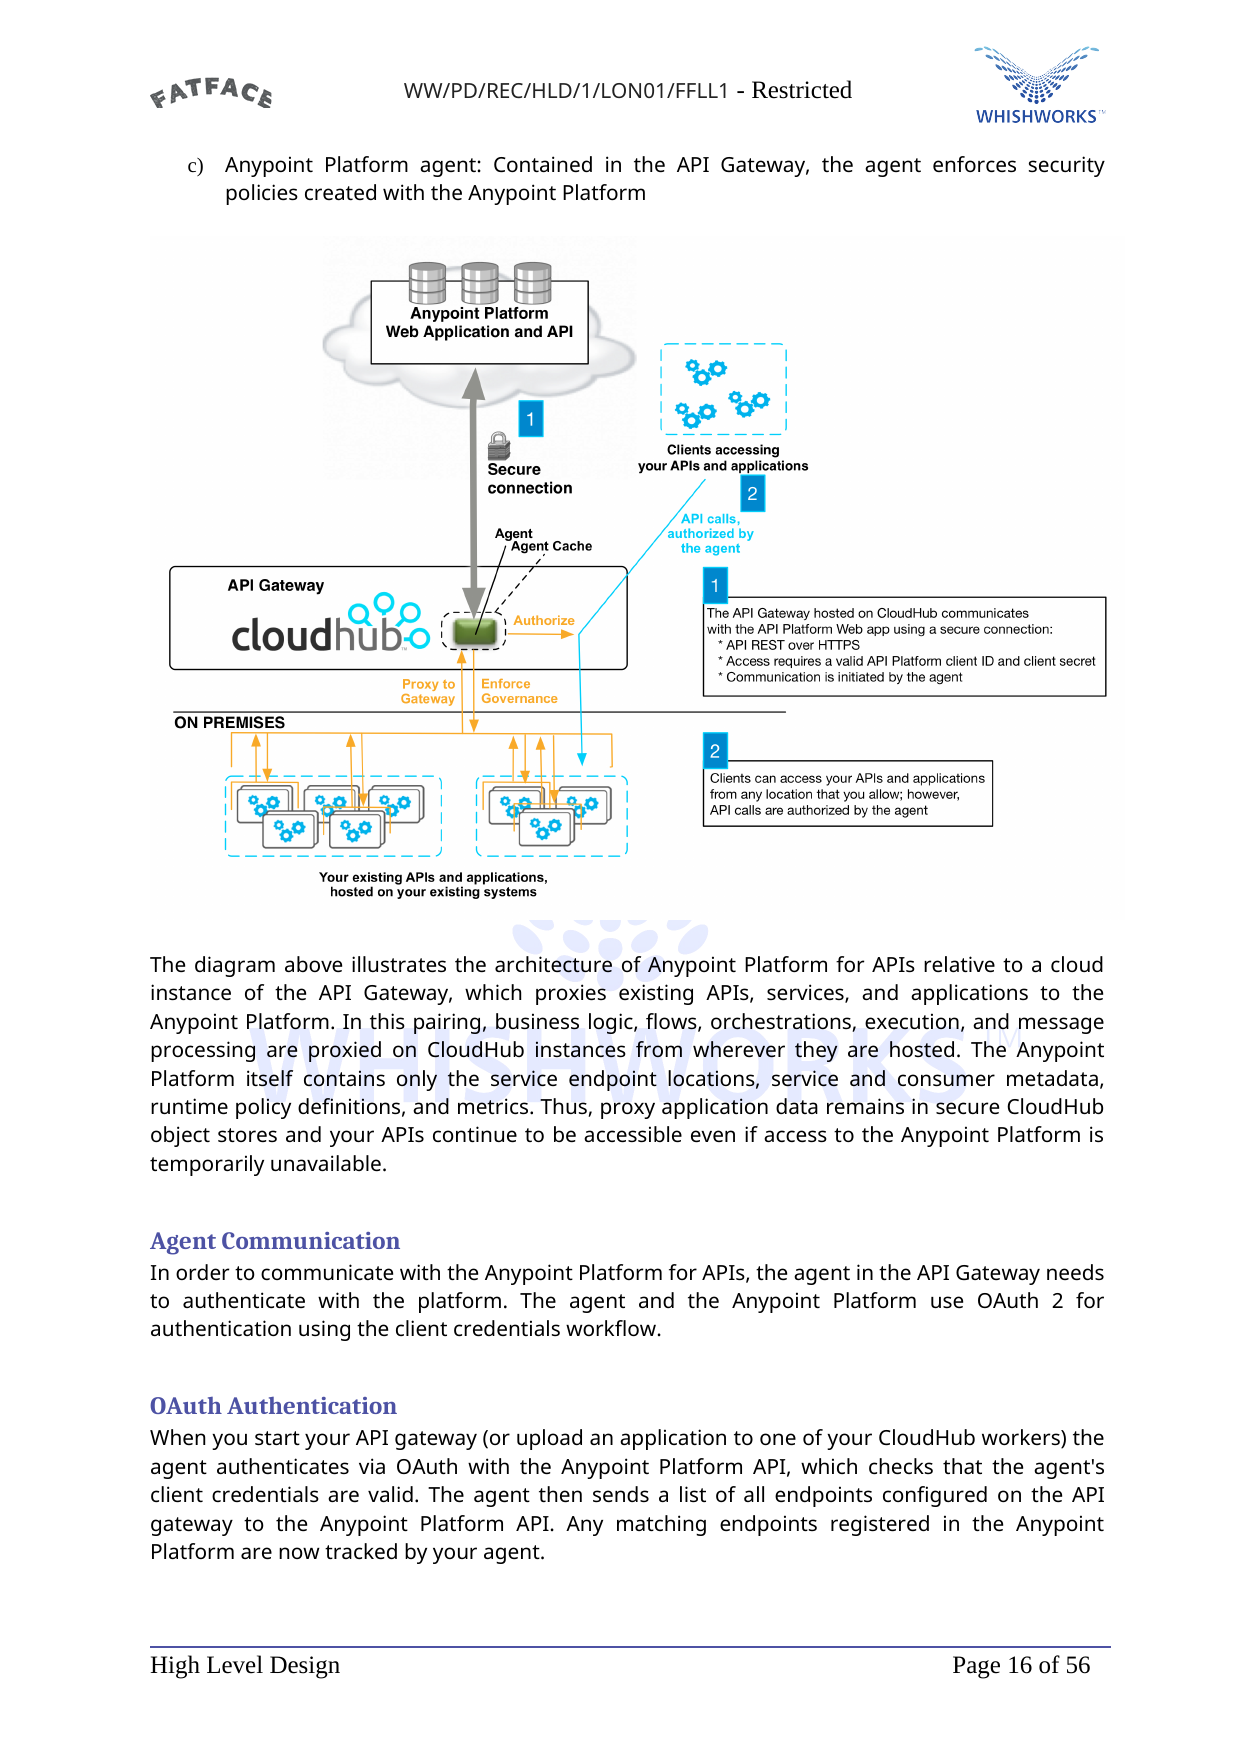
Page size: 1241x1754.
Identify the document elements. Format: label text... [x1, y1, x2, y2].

picture [150, 77, 272, 108]
text The diagram above illustrates the architecture of Anypoint Platform for APIs relative to a cloud instance of the API Gateway, which proxies existing APIs, services, and applications to the Anypoint Platform. In this pairing, business logic, flows, orchestrations, execution, and message processing are proxied on CloudHub instances from wherever they are hosted. The Anypoint Platform itself contains only the service endpoint locations, service and consumer metadata, runtime policy definitions, and metrics. Thus, proxy application data remains in secure CloudHub object stores and your APIs continue to be accessible even if access to the Anypoint Platform is temporarily unavailable. [150, 950, 1106, 1177]
picture [974, 46, 1106, 123]
text When you start your API gateway (or upload an application to one of your CloudHub workers) the agent authenticates via OAuth with the Anypoint Platform API, which checks that the agent's client credentials are valid. The agent then sends a list of all endpoints configured on the API gateway to the Anypoint Platform API. Any matching endpoints registered in the Anypoint Platform are now tracked by your agent. [150, 1423, 1106, 1566]
list Anypoint Platform agent: Contained in the API Gateway, the agent enforces security policies created with the Anypoint Platform [187, 150, 1106, 207]
text In order to communicate with the Anypoint Platform for APIs, the agent in the API Gateway needs to authenticate with the platform. The agent and the Anypoint Platform use OAuth 2 for authentication using the client credentials workflow. [150, 1258, 1106, 1343]
subtitle Agent Communication [150, 1227, 1106, 1255]
subtitle OAuth Authentication [150, 1392, 1106, 1421]
